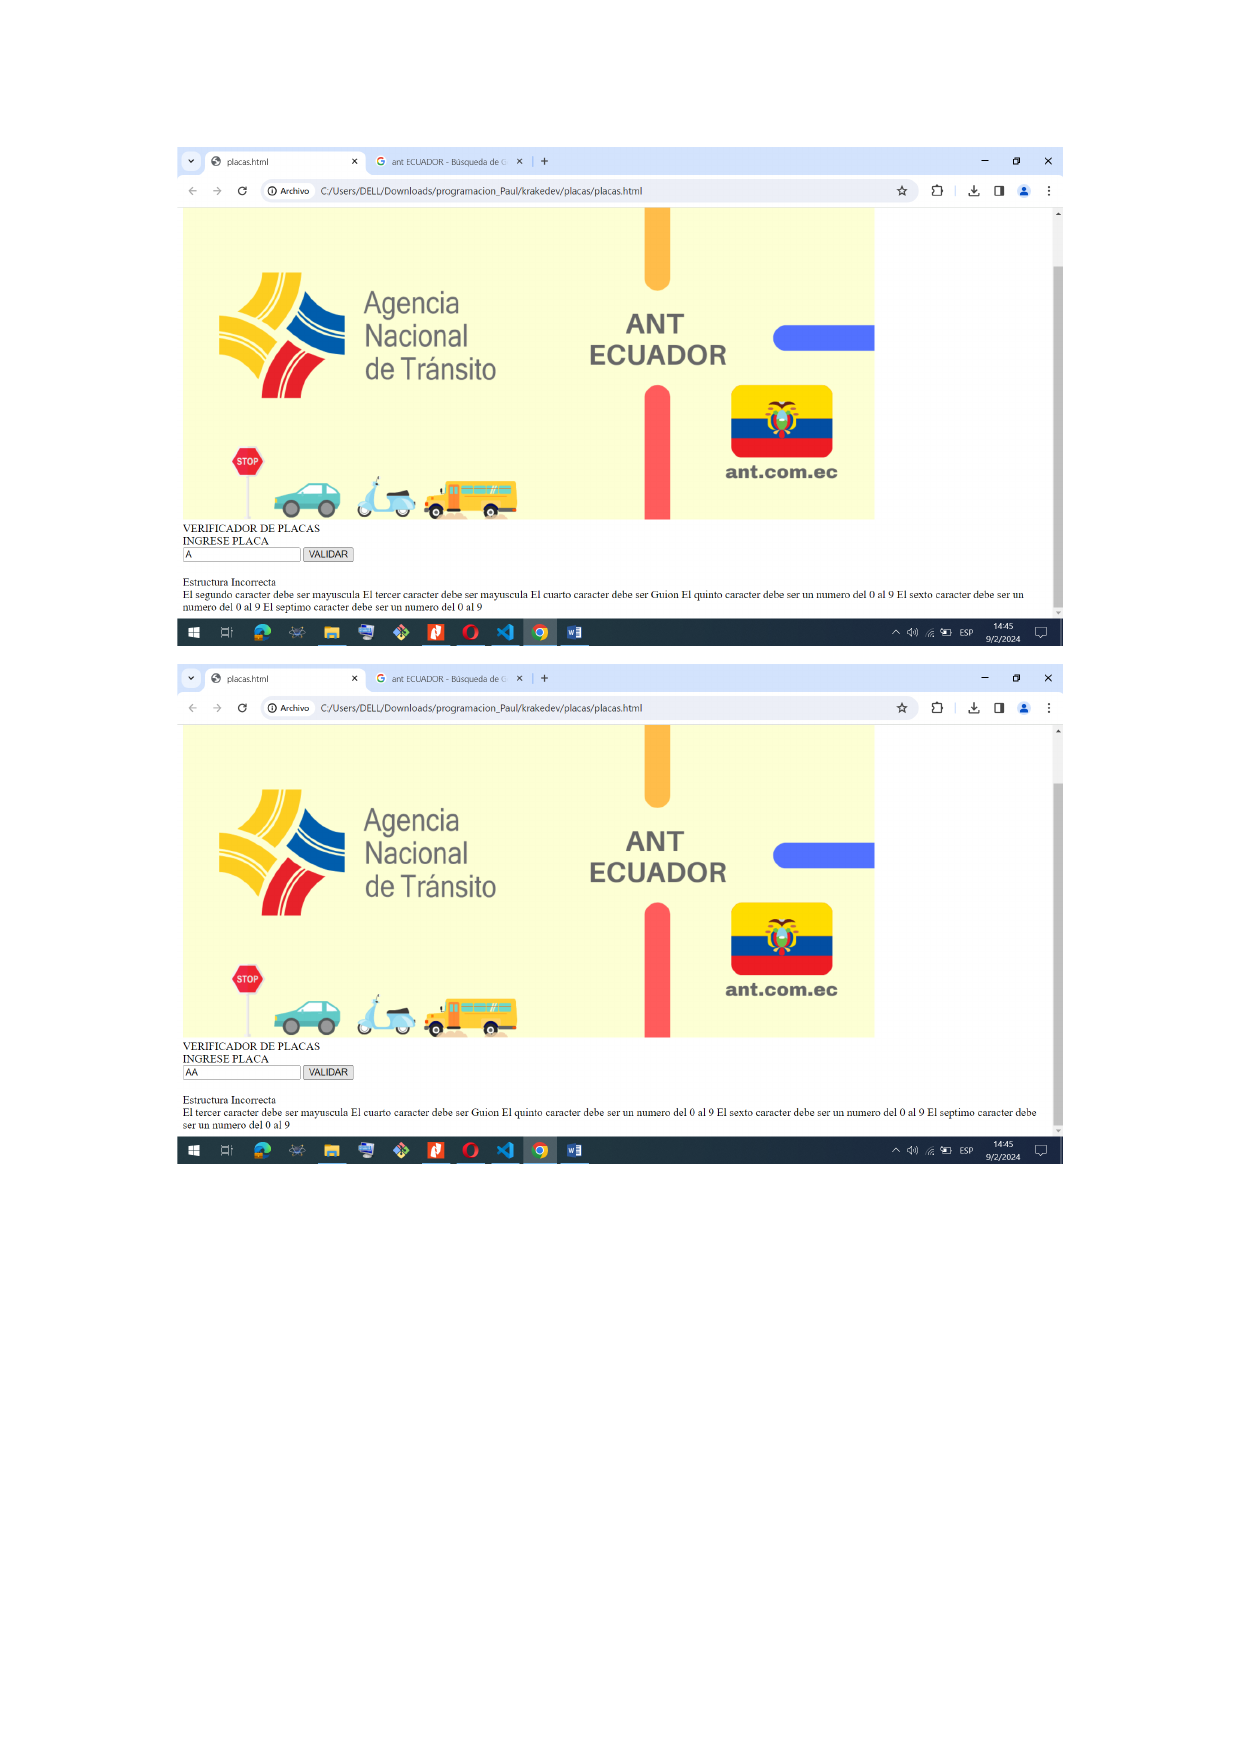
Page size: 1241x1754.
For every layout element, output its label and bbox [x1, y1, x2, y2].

picture [177, 147, 1063, 646]
picture [177, 664, 1063, 1164]
